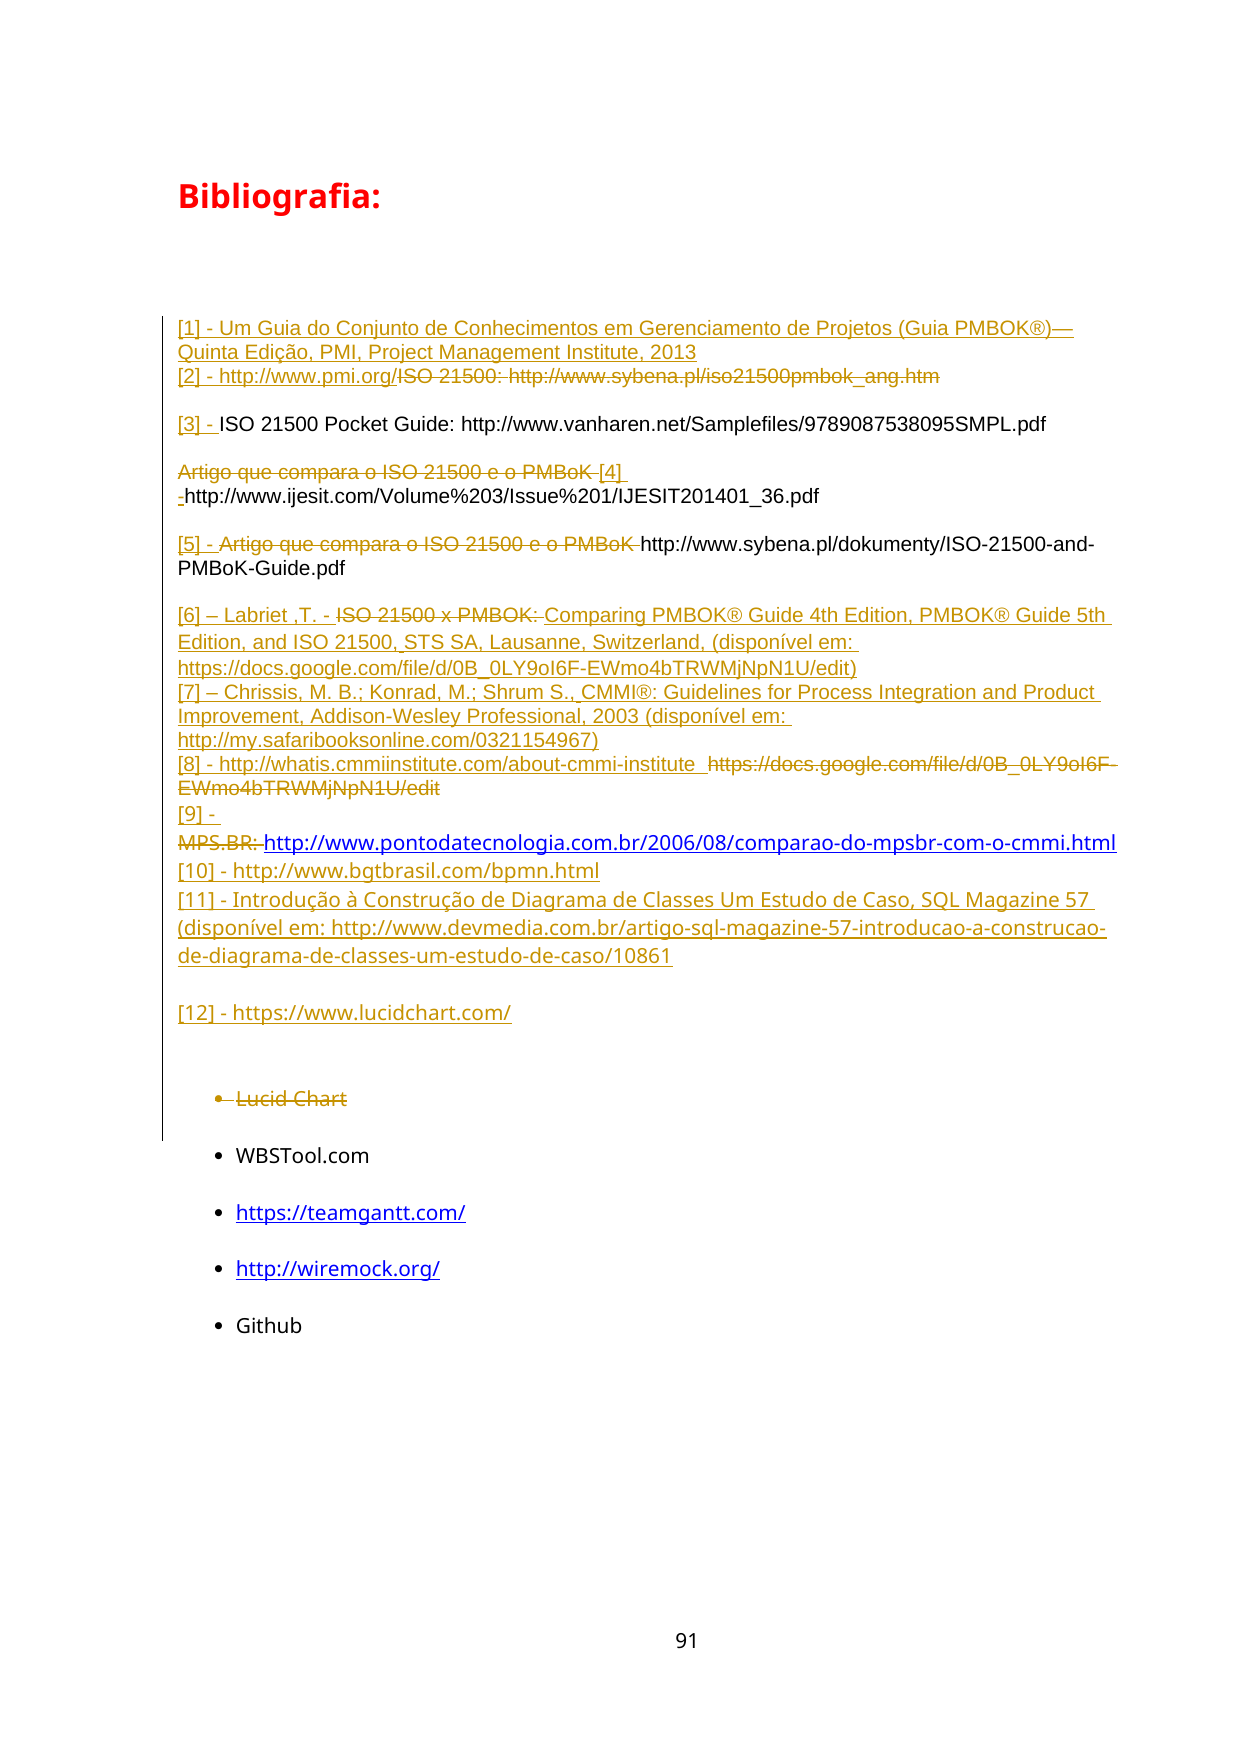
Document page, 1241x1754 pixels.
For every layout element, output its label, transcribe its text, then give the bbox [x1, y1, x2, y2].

list http://www.ijesit.com/Volume%203/Issue%201/IJESIT201401_36.pdf [177, 459, 1122, 507]
text Bibliografia: [177, 173, 1122, 218]
list WBSTool.com [215, 1141, 1122, 1169]
list http://www.pontodatecnologia.com.br/2006/08/comparao-do-mpsbr-com-o-cmmi.html [177, 828, 1122, 856]
list https://teamgantt.com/ [215, 1198, 1122, 1226]
list Github [215, 1311, 1122, 1340]
list ISO 21500 Pocket Guide: http://www.vanharen.net/Samplefiles/9789087538095SMPL.pdf [177, 412, 1122, 436]
list http://www.sybena.pl/dokumenty/ISO-21500-and-PMBoK-Guide.pdf [177, 531, 1122, 579]
list http://wiremock.org/ [215, 1254, 1122, 1283]
